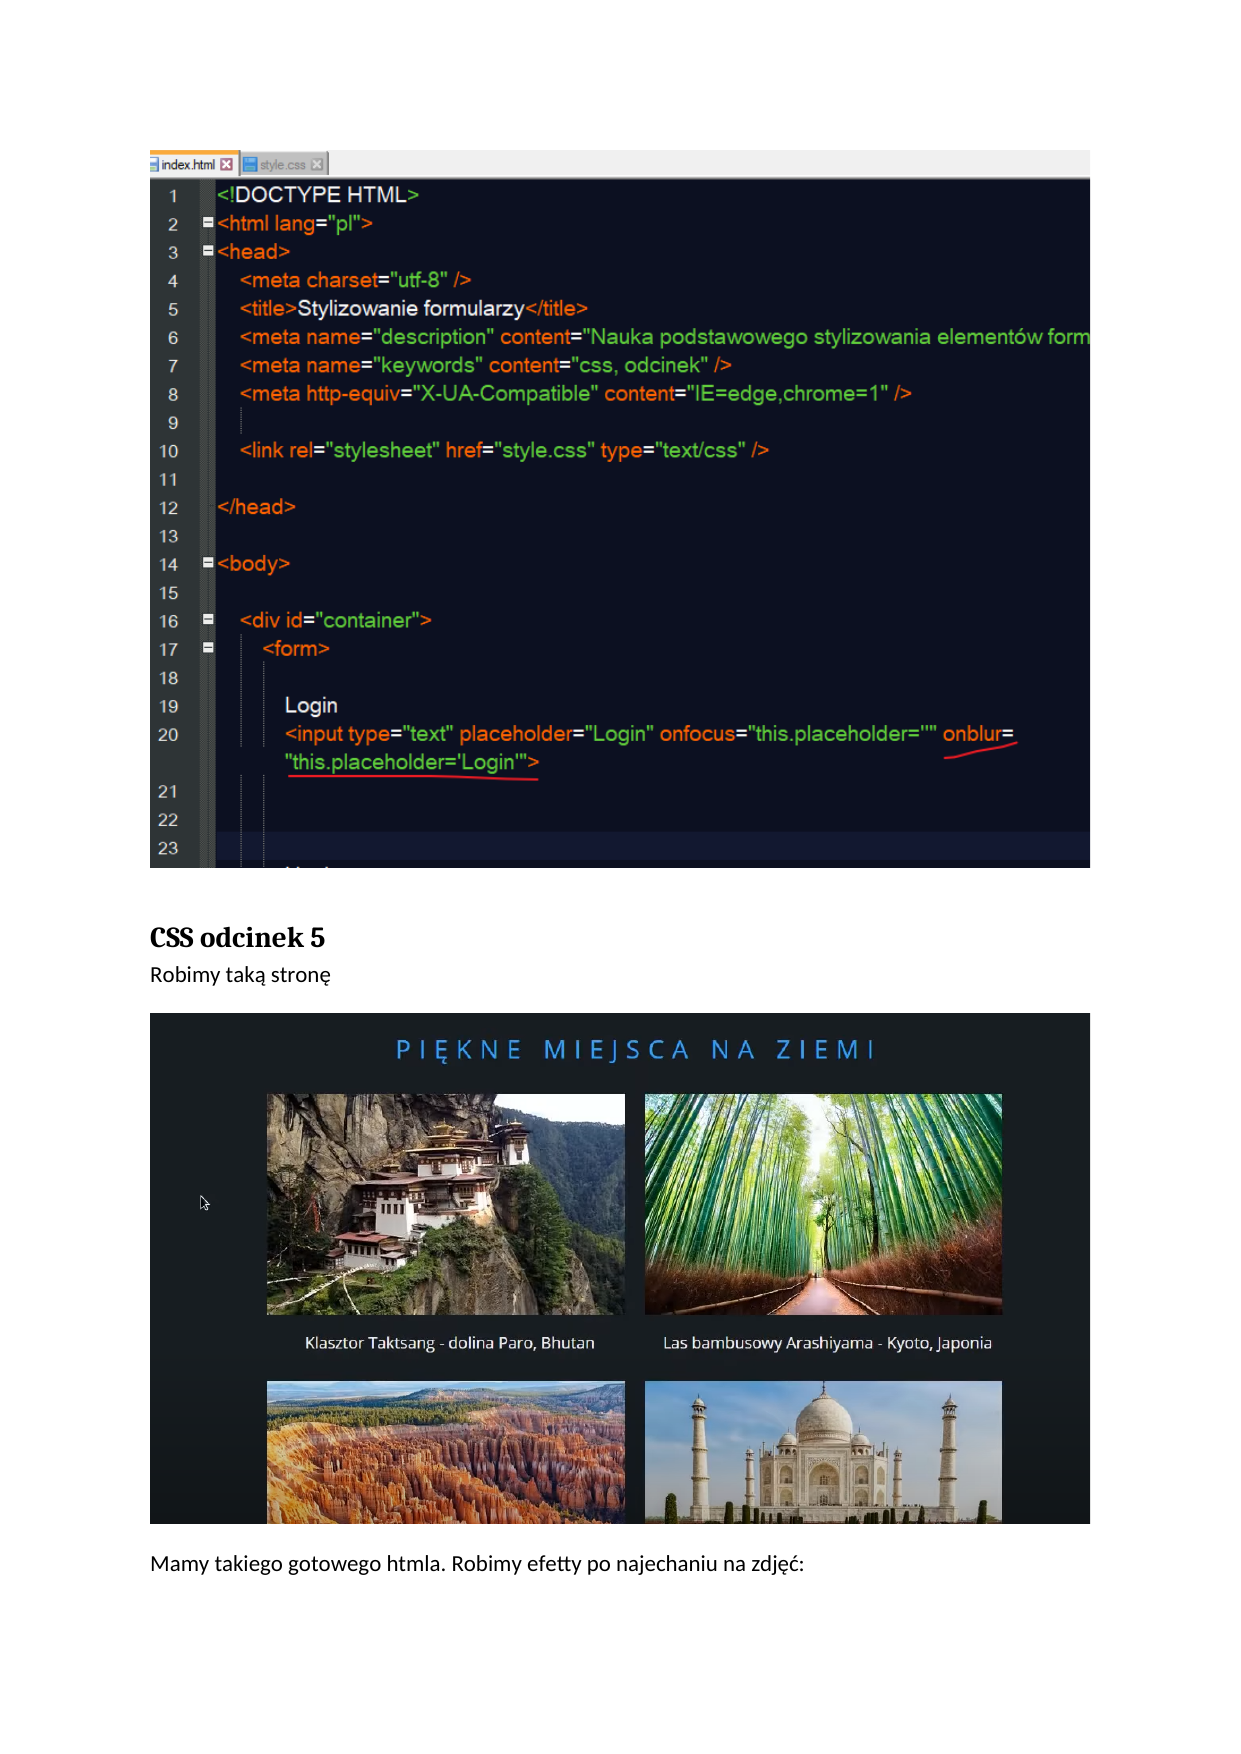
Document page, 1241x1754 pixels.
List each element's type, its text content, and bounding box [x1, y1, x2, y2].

subtitle CSS odcinek 5 [150, 921, 1090, 955]
text Robimy taką stronę [150, 960, 1090, 988]
text Mamy takiego gotowego htmla. Robimy efetty po najechaniu na zdjęć: [150, 1549, 1090, 1577]
picture [150, 150, 1091, 868]
picture [150, 1013, 1091, 1524]
